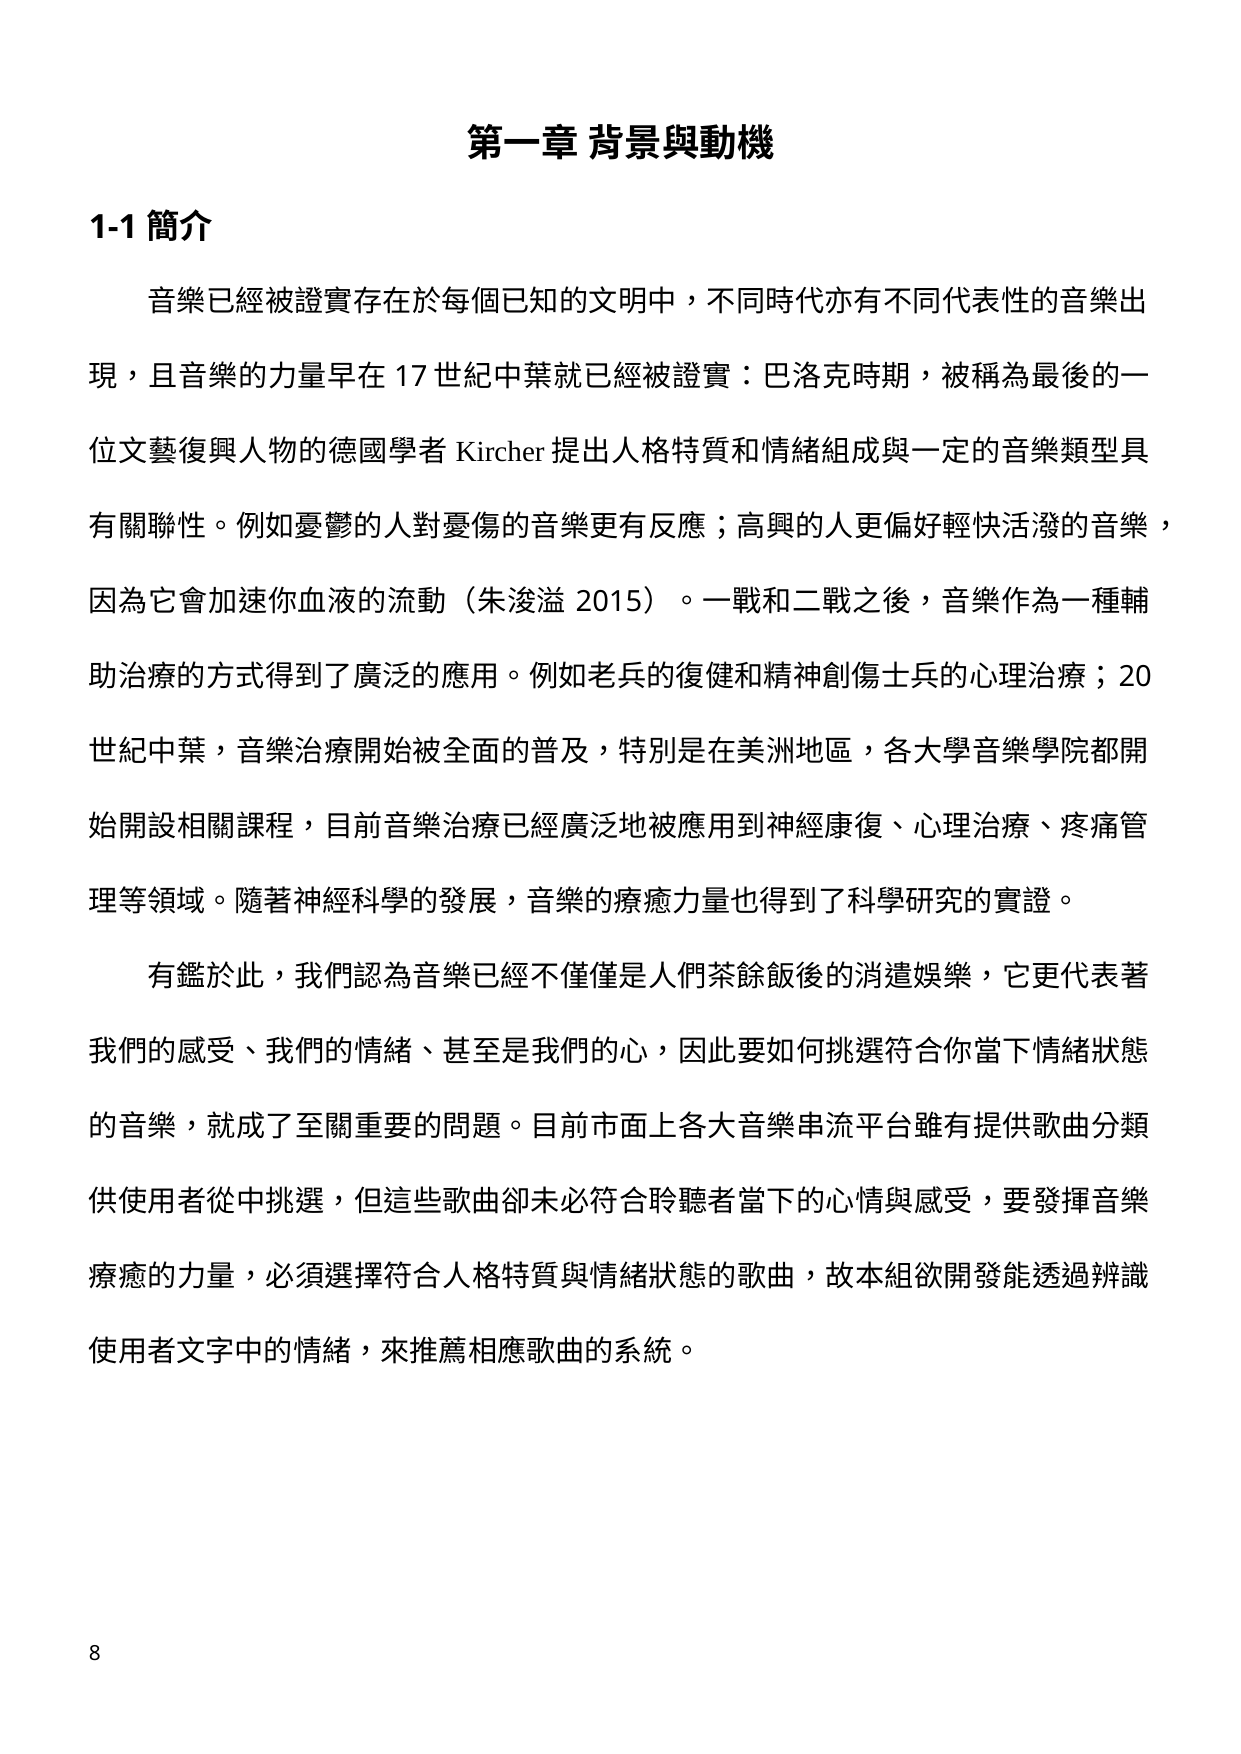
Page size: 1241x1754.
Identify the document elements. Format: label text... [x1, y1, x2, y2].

subtitle 1-1 簡介 [89, 186, 1152, 261]
subtitle 第一章 背景與動機 [89, 113, 1152, 168]
text 音樂已經被證實存在於每個已知的文明中，不同時代亦有不同代表性的音樂出現，且音樂的力量早在17世紀中葉就已經被證實：巴洛克時期，被稱為最後的一位文藝復興人物的德國學者Kircher提出人格特質和情緒組成與一定的音樂類型具有關聯性。例如憂鬱的人對憂傷的音樂更有反應；高興的人更偏好輕快活潑的音樂，因為它會加速你血液的流動（朱浚溢 2015）。一戰和二戰之後，音樂作為一種輔助治療的方式得到了廣泛的應用。例如老兵的復健和精神創傷士兵的心理治療；20世紀中葉，音樂治療開始被全面的普及，特別是在美洲地區，各大學音樂學院都開始開設相關課程，目前音樂治療已經廣泛地被應用到神經康復、心理治療、疼痛管理等領域。隨著神經科學的發展，音樂的療癒力量也得到了科學研究的實證。 [89, 261, 1152, 936]
text 有鑑於此，我們認為音樂已經不僅僅是人們茶餘飯後的消遣娛樂，它更代表著我們的感受、我們的情緒、甚至是我們的心，因此要如何挑選符合你當下情緒狀態的音樂，就成了至關重要的問題。目前市面上各大音樂串流平台雖有提供歌曲分類供使用者從中挑選，但這些歌曲卻未必符合聆聽者當下的心情與感受，要發揮音樂療癒的力量，必須選擇符合人格特質與情緒狀態的歌曲，故本組欲開發能透過辨識使用者文字中的情緒，來推薦相應歌曲的系統。 [89, 936, 1152, 1386]
